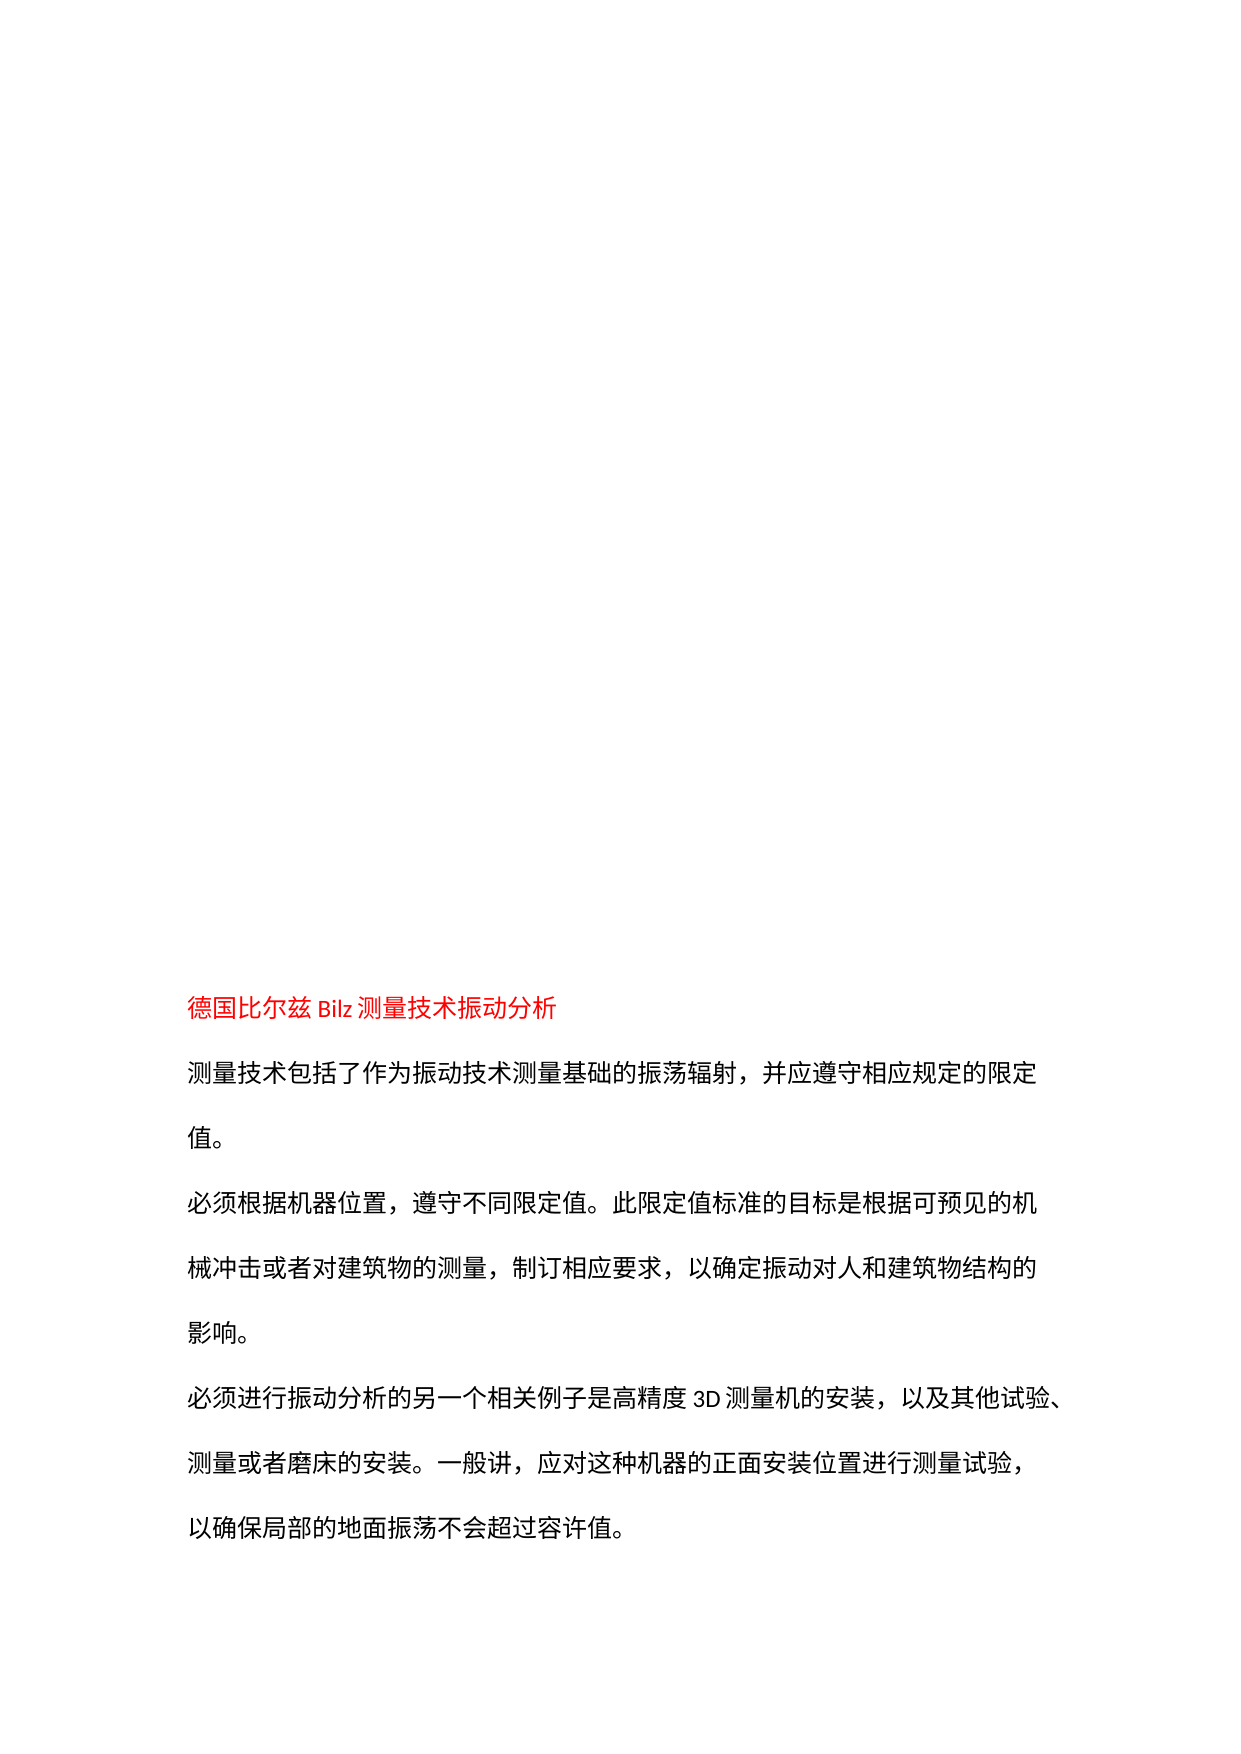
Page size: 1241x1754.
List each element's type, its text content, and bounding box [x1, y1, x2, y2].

text 德国比尔兹Bilz测量技术振动分析 [187, 974, 1053, 1039]
text 必须进行振动分析的另一个相关例子是高精度3D测量机的安装，以及其他试验、测量或者磨床的安装。一般讲，应对这种机器的正面安装位置进行测量试验，以确保局部的地面振荡不会超过容许值。 [187, 1364, 1053, 1559]
text 测量技术包括了作为振动技术测量基础的振荡辐射，并应遵守相应规定的限定值。 必须根据机器位置，遵守不同限定值。此限定值标准的目标是根据可预见的机械冲击或者对建筑物的测量，制订相应要求，以确定振动对人和建筑物结构的影响。 [187, 1039, 1053, 1364]
